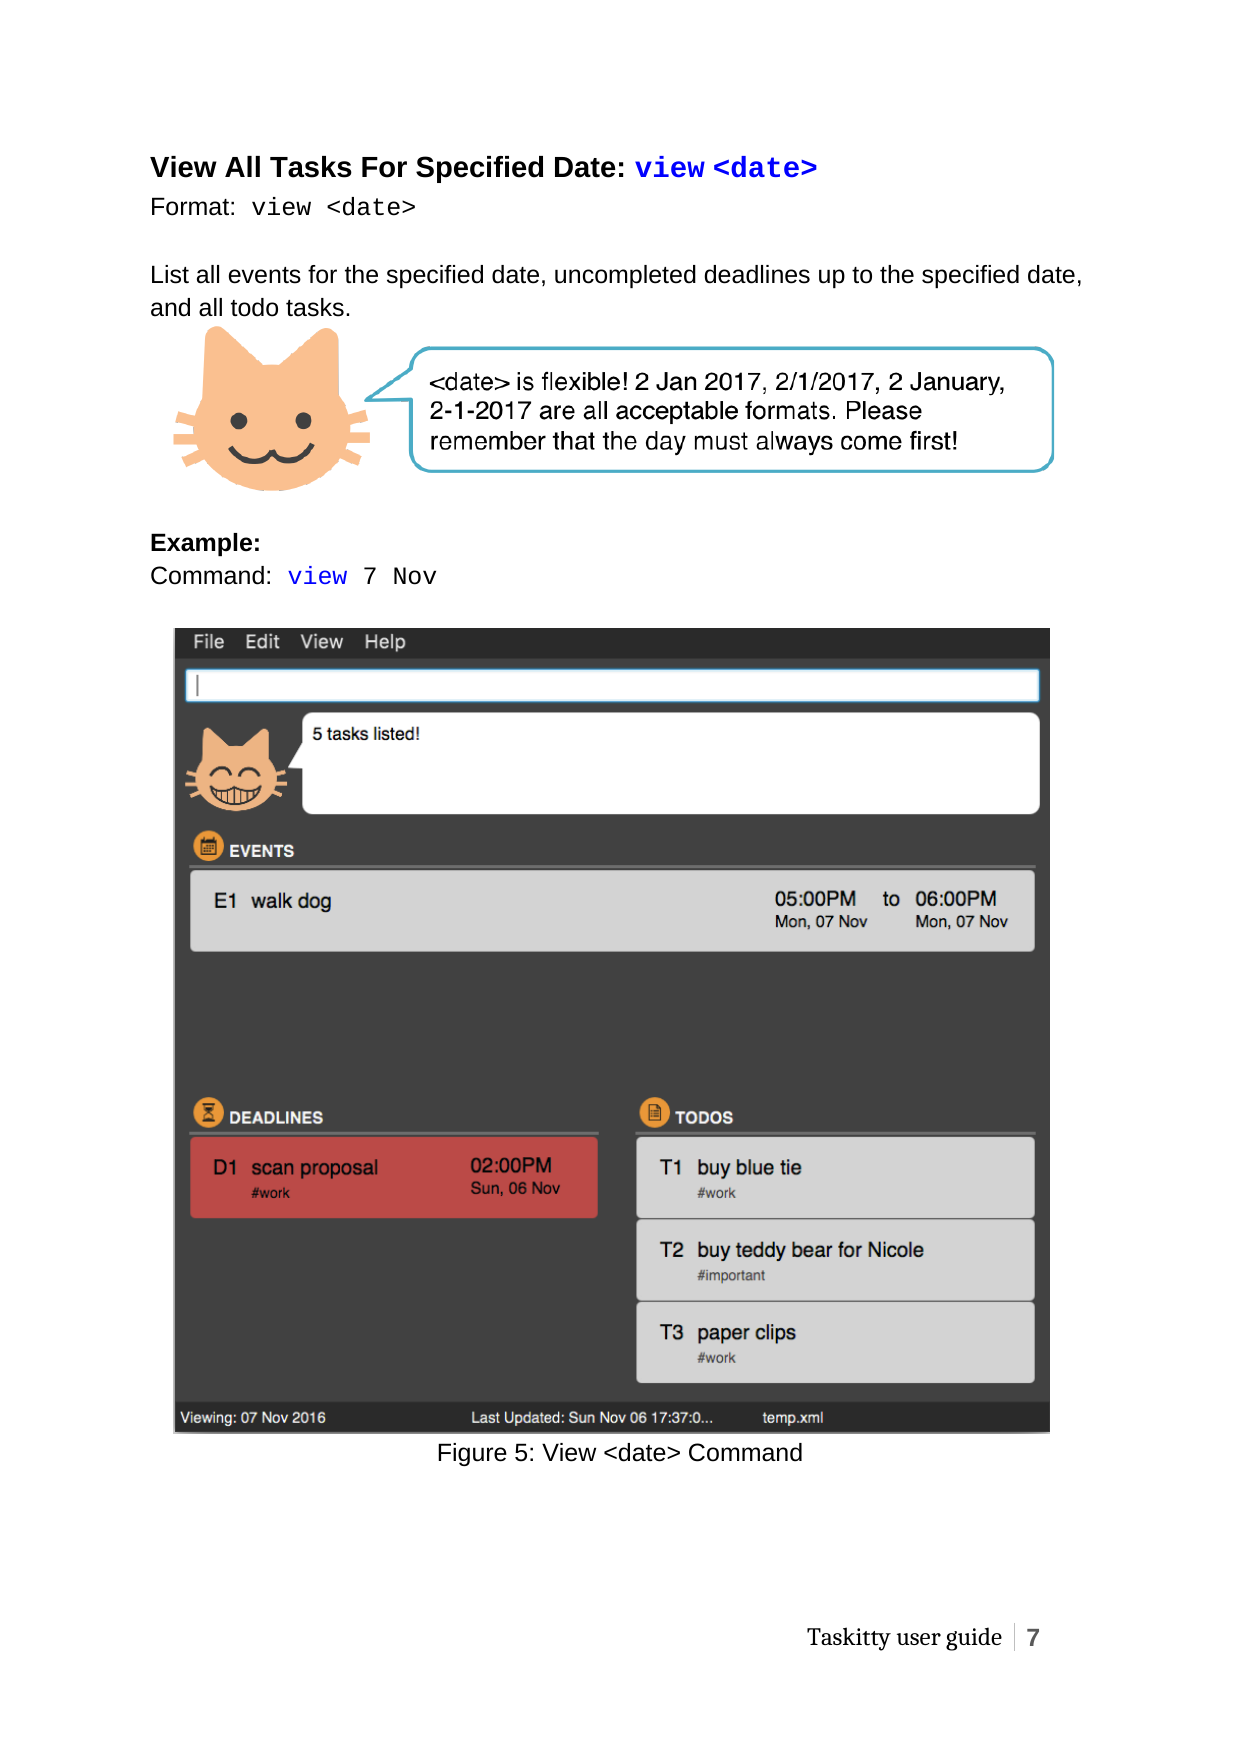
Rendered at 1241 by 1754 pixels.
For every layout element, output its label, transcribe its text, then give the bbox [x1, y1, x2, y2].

picture [173, 628, 1050, 1434]
text View All Tasks For Specified Date: view <date> [150, 150, 1090, 186]
text Example: [150, 528, 1090, 556]
text Format: view <date> [150, 192, 1090, 222]
text List all events for the specified date, uncompleted deadlines up to the specified date, and all todo tasks. [150, 260, 1090, 322]
text Command: view 7 Nov [150, 561, 1090, 592]
picture [173, 326, 1055, 491]
text Figure 5: View <date> Command [150, 1438, 1090, 1467]
